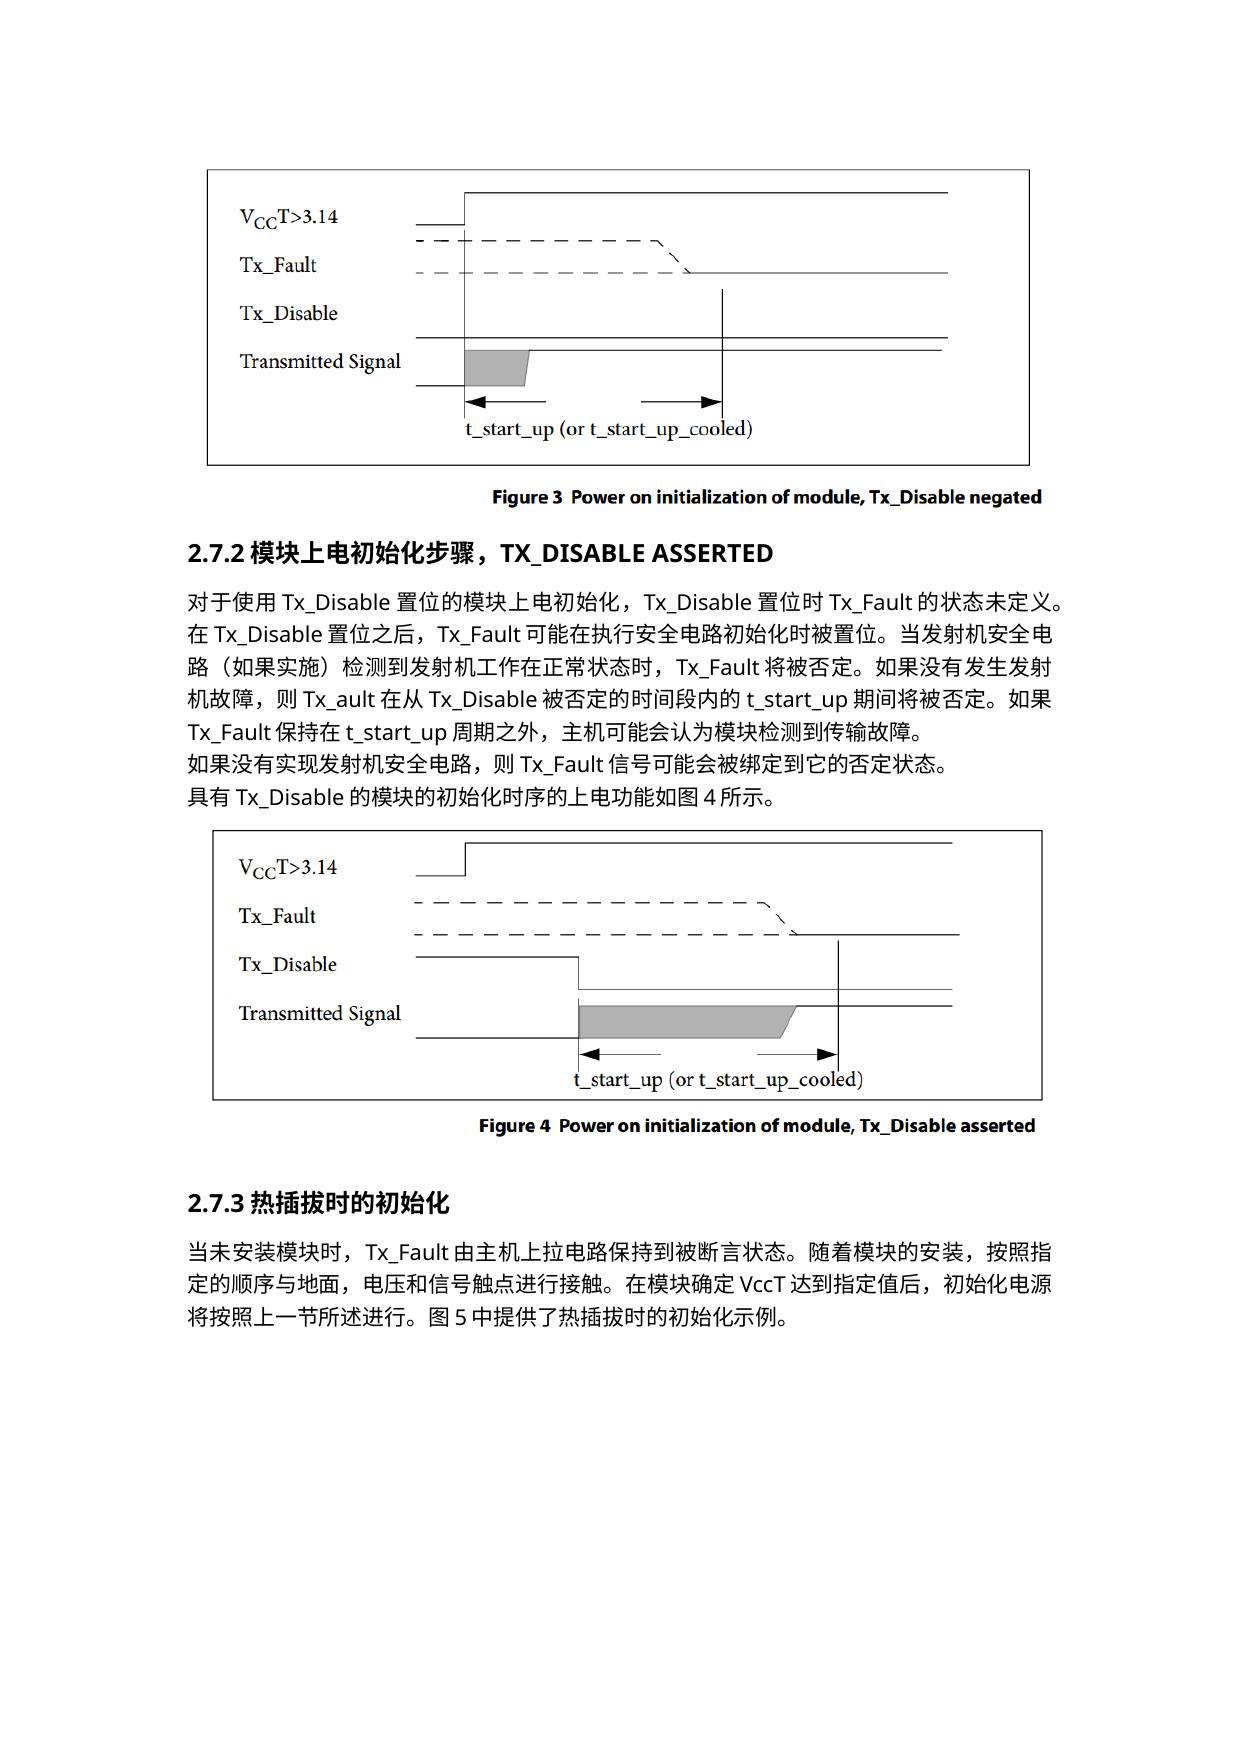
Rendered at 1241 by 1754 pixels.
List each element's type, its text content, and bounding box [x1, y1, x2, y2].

picture [187, 812, 1053, 1139]
list 2.7.3热插拔时的初始化 [187, 1169, 1053, 1234]
list 如果没有实现发射机安全电路，则Tx_Fault信号可能会被绑定到它的否定状态。 [187, 747, 1053, 779]
list 对于使用Tx_Disable置位的模块上电初始化，Tx_Disable置位时Tx_Fault的状态未定义。在Tx_Disable置位之后，Tx_Fault可能在执行安全电路初始化时被置位。当发射机安全电路（如果实施）检测到发射机工作在正常状态时，Tx_Fault将被否定。如果没有发生发射机故障，则Tx_ault在从Tx_Disable被否定的时间段内的t_start_up期间将被否定。如果Tx_Fault保持在t_start_up周期之外，主机可能会认为模块检测到传输故障。 [187, 584, 1053, 747]
list 2.7.2模块上电初始化步骤，TX_DISABLE ASSERTED [187, 519, 1053, 584]
list 具有Tx_Disable的模块的初始化时序的上电功能如图4所示。 [187, 779, 1053, 812]
list 当未安装模块时，Tx_Fault由主机上拉电路保持到被断言状态。随着模块的安装，按照指定的顺序与地面，电压和信号触点进行接触。在模块确定VccT达到指定值后，初始化电源将按照上一节所述进行。图5中提供了热插拔时的初始化示例。 [187, 1234, 1053, 1332]
picture [187, 162, 1052, 512]
